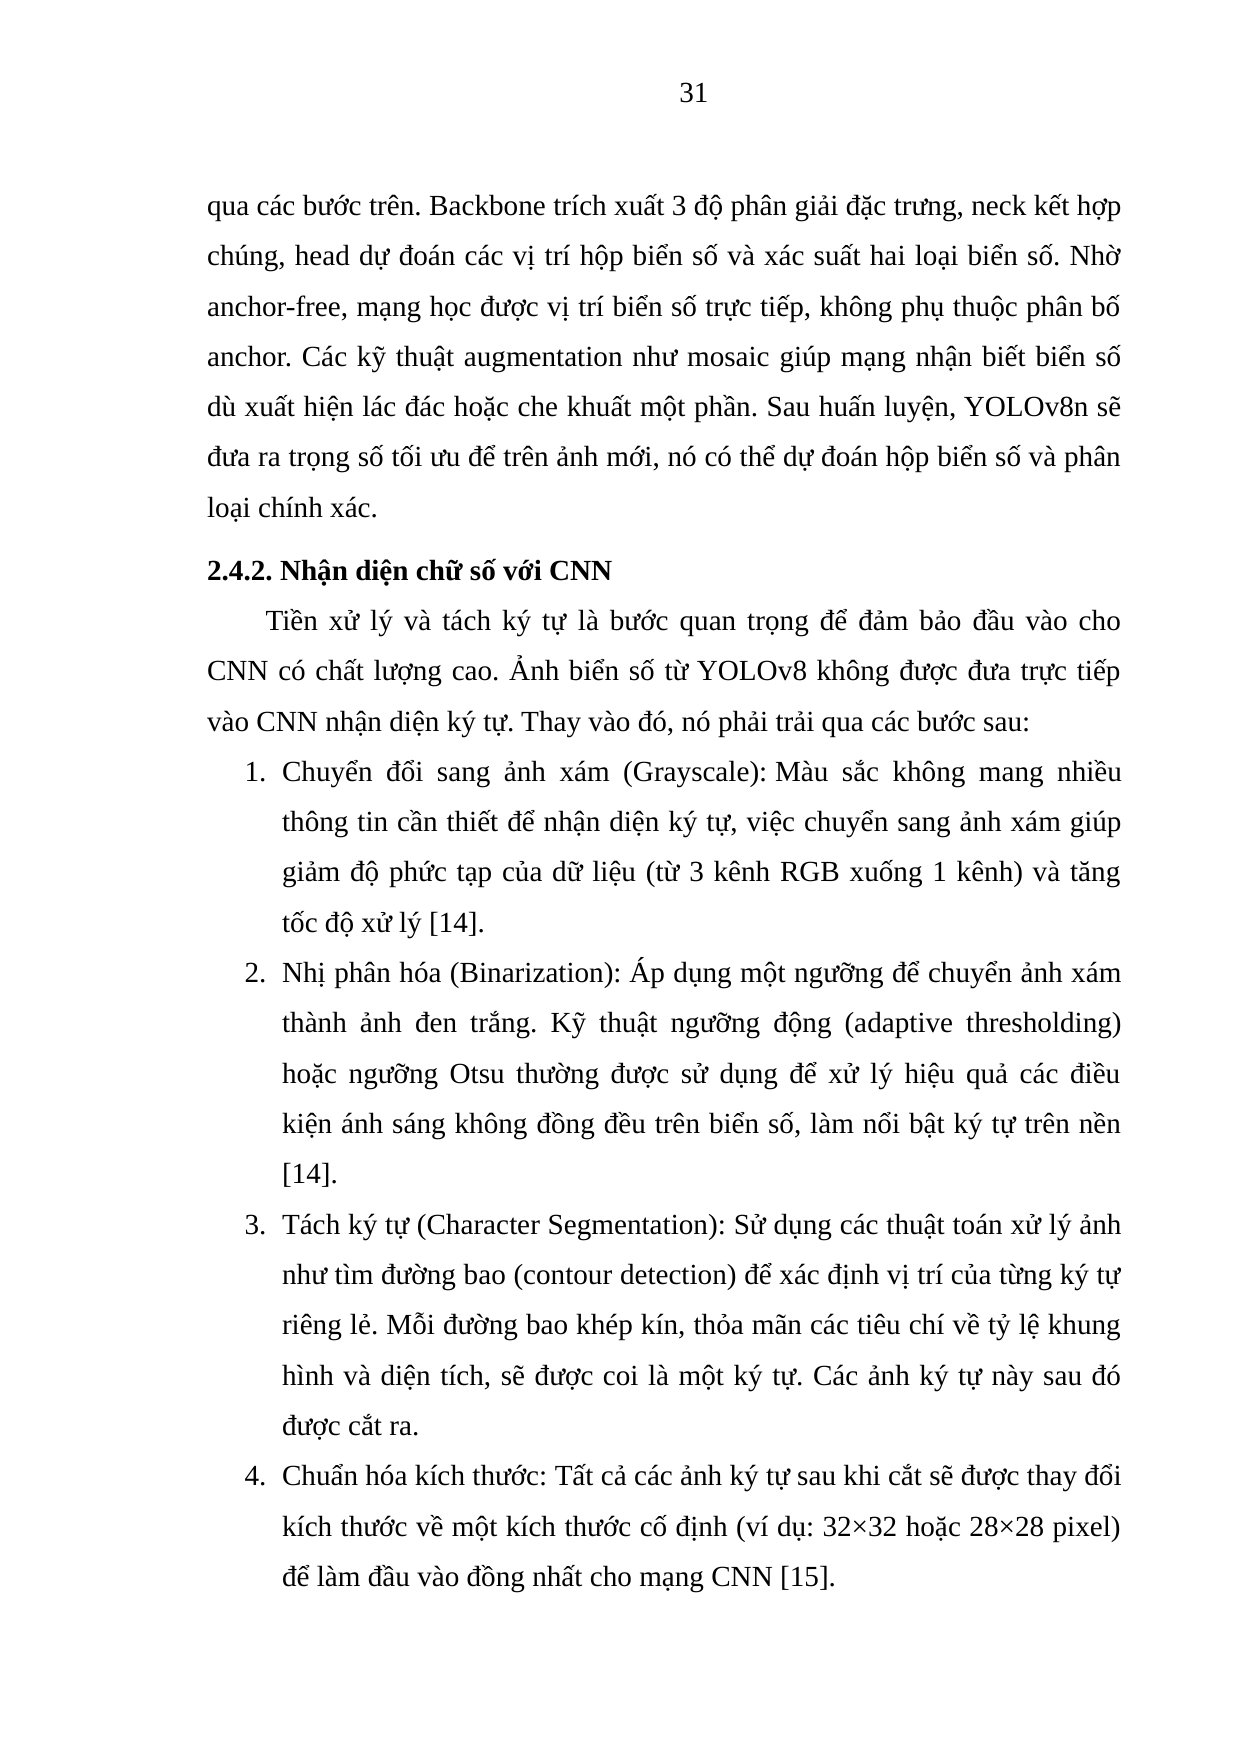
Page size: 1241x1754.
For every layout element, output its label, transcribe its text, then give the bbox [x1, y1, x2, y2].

list Chuẩn hóa kích thước: Tất cả các ảnh ký tự sau khi cắt sẽ được thay đổi kích thước về một kích thước cố định (ví dụ: 32×32 hoặc 28×28 pixel) để làm đầu vào đồng nhất cho mạng CNN [15]. [244, 1458, 1122, 1592]
list Tách ký tự (Character Segmentation): Sử dụng các thuật toán xử lý ảnh như tìm đường bao (contour detection) để xác định vị trí của từng ký tự riêng lẻ. Mỗi đường bao khép kín, thỏa mãn các tiêu chí về tỷ lệ khung hình và diện tích, sẽ được coi là một ký tự. Các ảnh ký tự này sau đó được cắt ra. [244, 1207, 1122, 1442]
subtitle Nhận diện chữ số với CNN [207, 553, 1122, 586]
list Nhị phân hóa (Binarization): Áp dụng một ngưỡng để chuyển ảnh xám thành ảnh đen trắng. Kỹ thuật ngưỡng động (adaptive thresholding) hoặc ngưỡng Otsu thường được sử dụng để xử lý hiệu quả các điều kiện ánh sáng không đồng đều trên biển số, làm nổi bật ký tự trên nền [14]. [244, 955, 1122, 1190]
list Chuyển đổi sang ảnh xám (Grayscale): Màu sắc không mang nhiều thông tin cần thiết để nhận diện ký tự, việc chuyển sang ảnh xám giúp giảm độ phức tạp của dữ liệu (từ 3 kênh RGB xuống 1 kênh) và tăng tốc độ xử lý [14]. [244, 754, 1122, 938]
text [207, 188, 1122, 523]
text Tiền xử lý và tách ký tự là bước quan trọng để đảm bảo đầu vào cho CNN có chất lượng cao. Ảnh biển số từ YOLOv8 không được đưa trực tiếp vào CNN nhận diện ký tự. Thay vào đó, nó phải trải qua các bước sau: [207, 603, 1122, 737]
